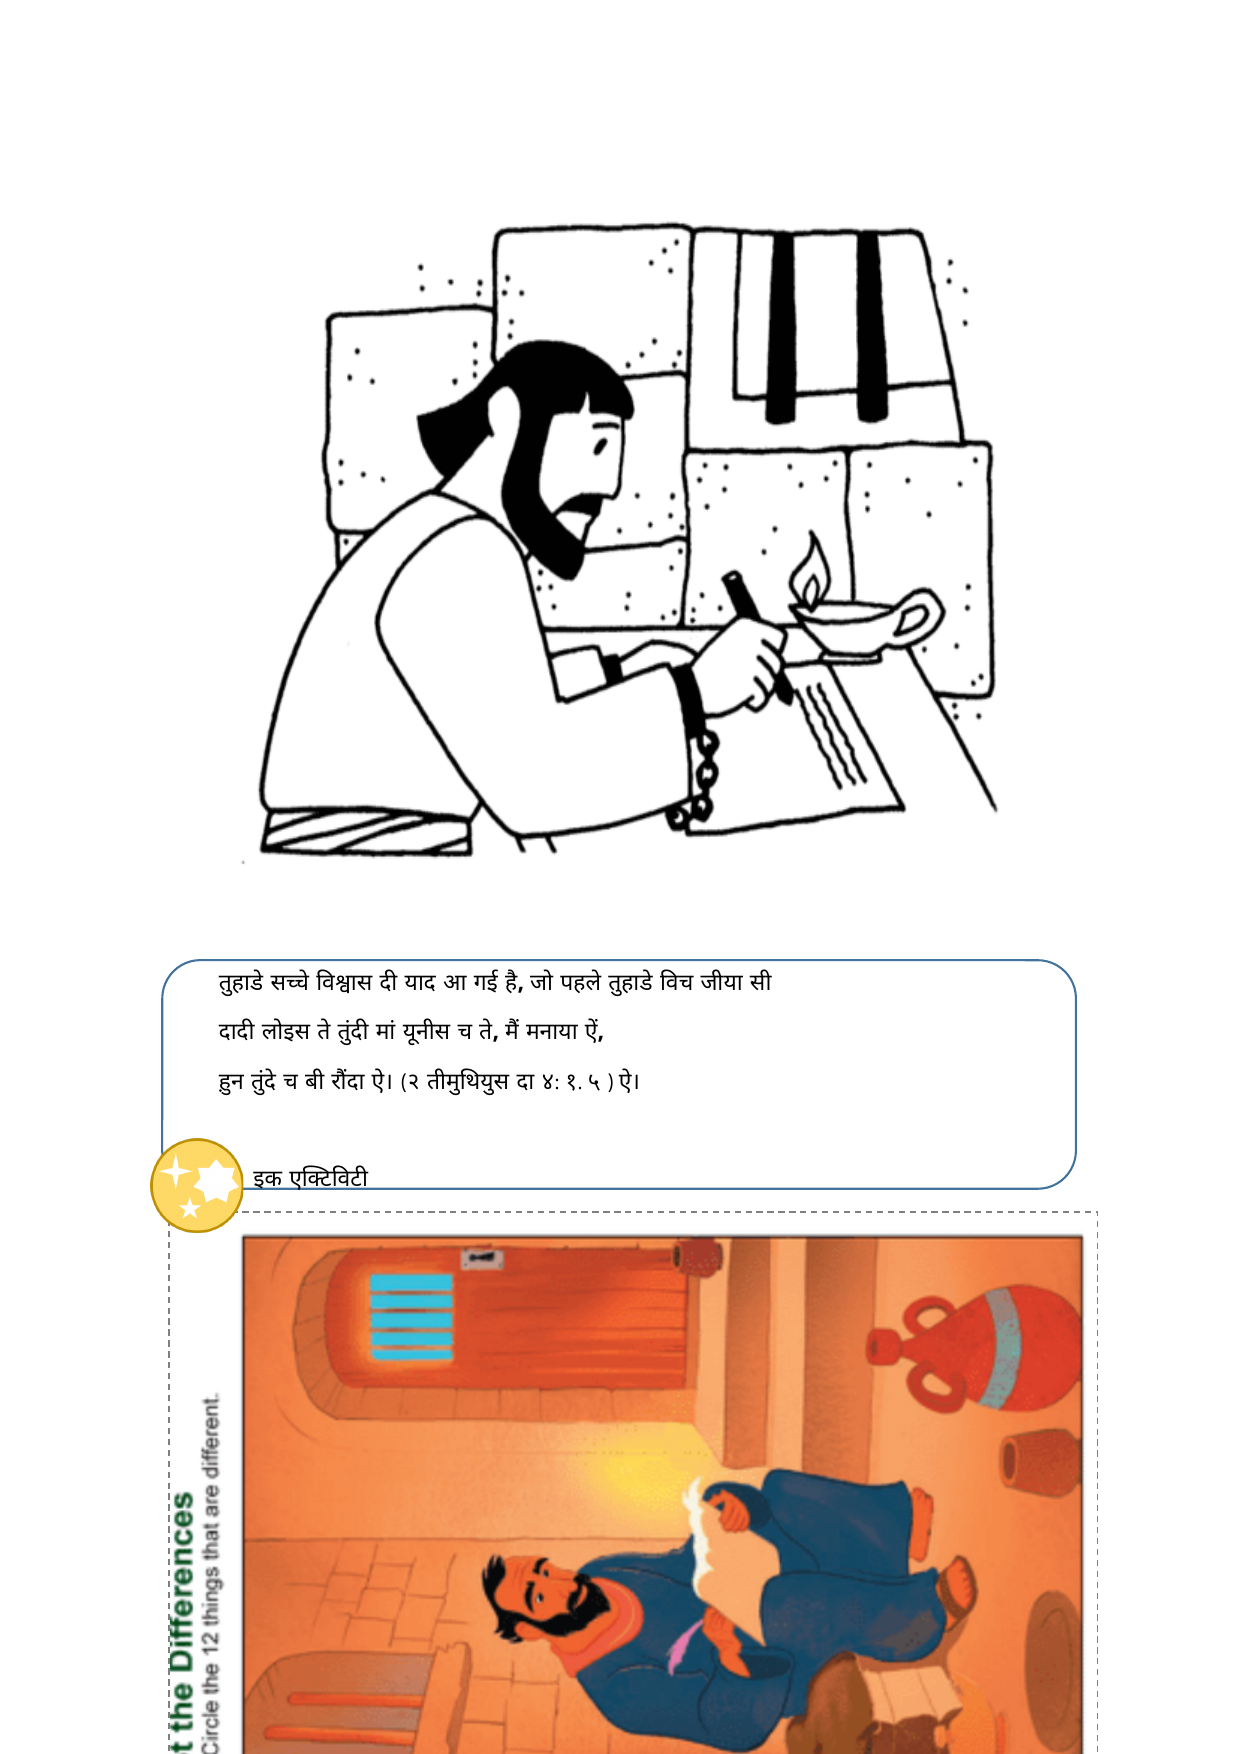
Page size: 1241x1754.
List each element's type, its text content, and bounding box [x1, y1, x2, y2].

picture [150, 1138, 1097, 1754]
picture [150, 177, 1123, 886]
text ह़ुन तुंदे च बी रौंदा ऐ। (२ तीमुथियुस दा ४: १. ५ ) ऐ। [150, 1068, 1090, 1097]
text इक एक्टिविटी [244, 1165, 1090, 1192]
text तुहाडे सच्चे विश्वास दी याद आ गई है, जो पहले तुहाडे विच जीया सी [150, 969, 1090, 999]
text दादी लोइस ते तुंदी मां यूनीस च ते, मैं मनाया ऐं, [150, 1018, 1090, 1049]
